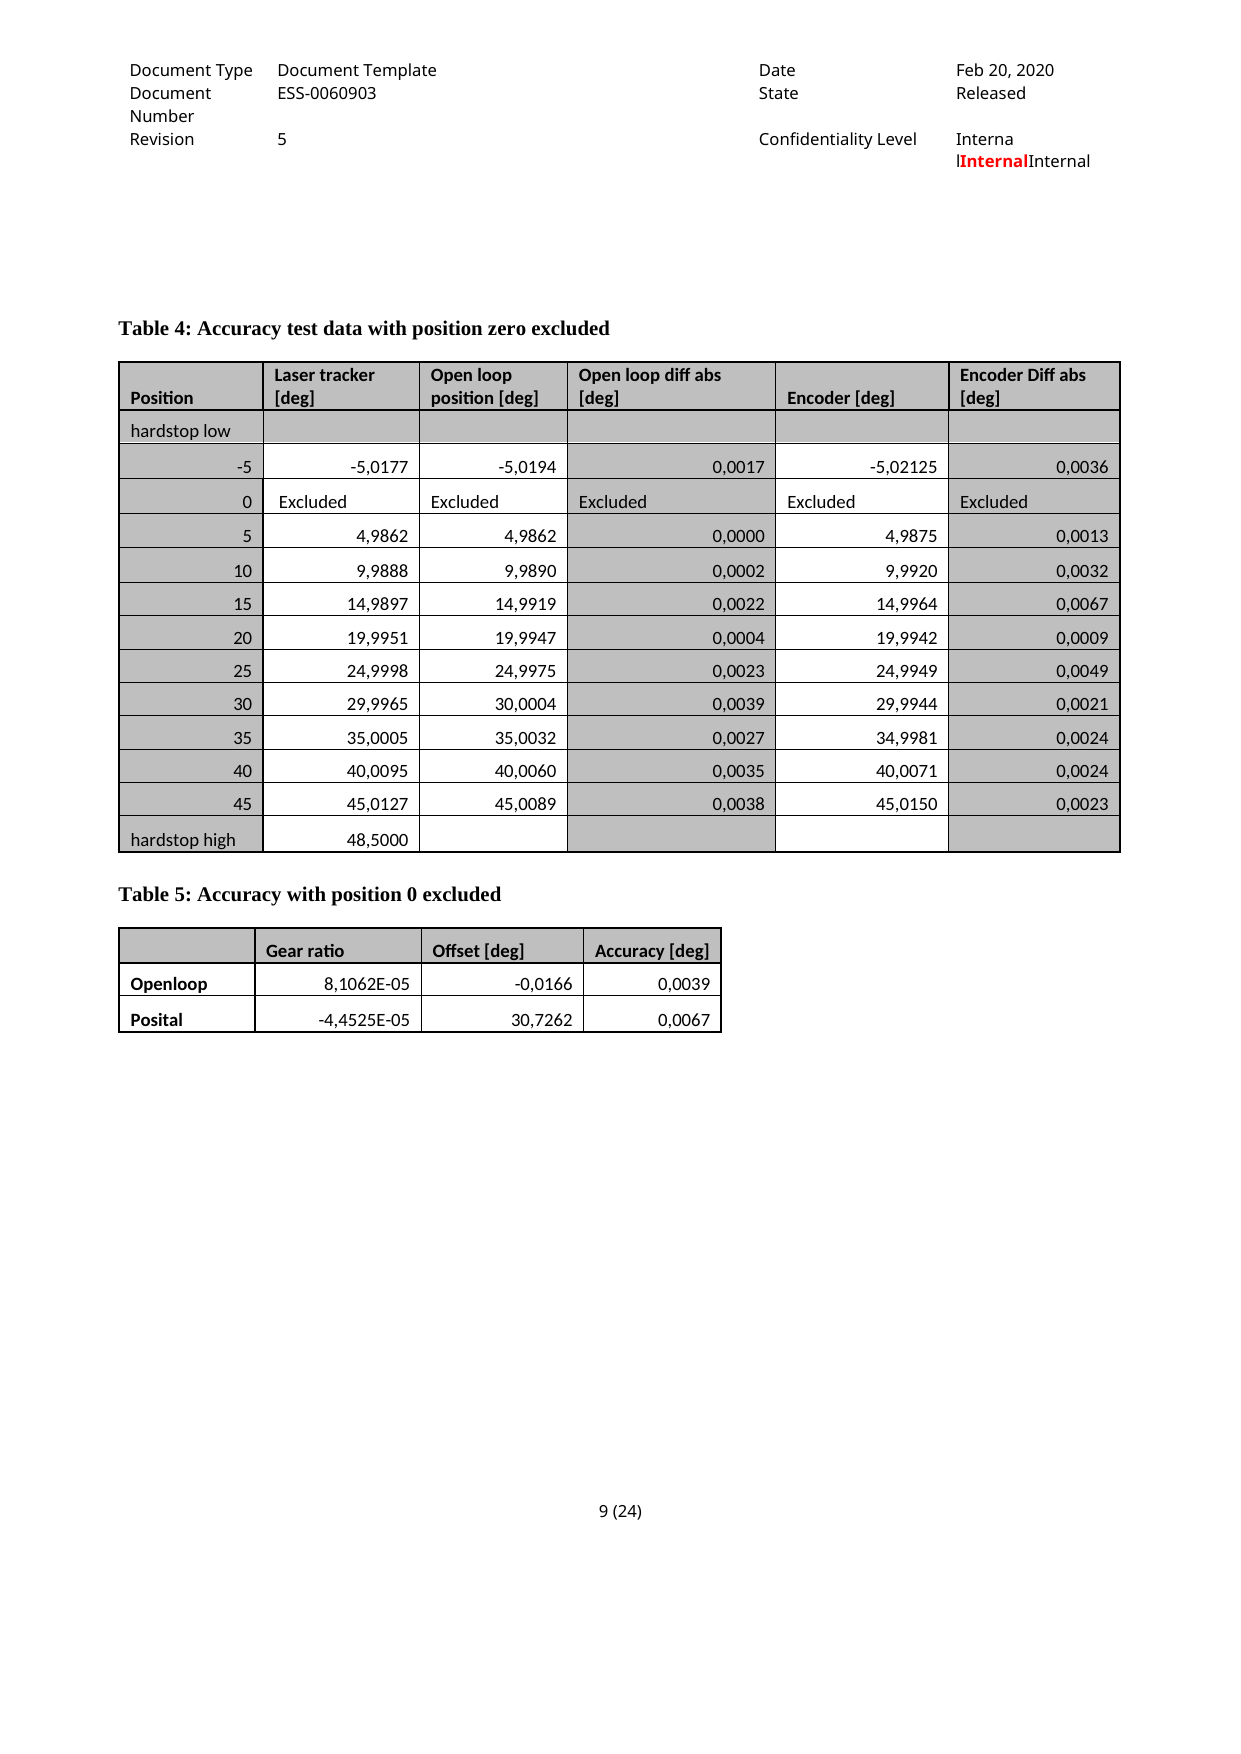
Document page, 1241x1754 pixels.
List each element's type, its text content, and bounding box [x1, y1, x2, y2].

table_cell 9,9920 [776, 548, 948, 582]
table_cell 45,0127 [264, 783, 419, 815]
table_cell 14,9964 [776, 583, 948, 615]
text Table 5: Accuracy with position 0 excluded [118, 882, 1122, 906]
text Table 4: Accuracy test data with position zero excluded [118, 316, 1122, 340]
table_cell 0,0021 [949, 683, 1119, 715]
table_cell -5,0194 [420, 444, 567, 478]
table_cell 45 [120, 783, 262, 815]
table_cell -5 [120, 444, 263, 478]
table_cell 0,0013 [949, 514, 1119, 547]
table_cell [776, 411, 948, 442]
table_cell [949, 411, 1119, 442]
table_cell -5,0177 [264, 444, 419, 478]
table_cell 29,9965 [264, 683, 419, 715]
table_cell [949, 816, 1119, 851]
table_cell Excluded [264, 479, 419, 513]
table_cell 45,0150 [776, 783, 948, 815]
table_cell Excluded [568, 479, 775, 513]
table_cell 4,9862 [264, 514, 419, 547]
table_cell Posital [120, 996, 254, 1031]
table_cell 20 [120, 616, 262, 649]
table_header Position [120, 363, 262, 409]
table_cell [420, 411, 567, 442]
table_header Gear ratio [256, 929, 421, 962]
table_cell [420, 816, 567, 851]
table_cell 0,0004 [568, 616, 775, 649]
table_cell 0,0002 [568, 548, 775, 582]
table_cell 0,0027 [568, 716, 775, 749]
table_cell 14,9919 [420, 583, 567, 615]
table_cell 34,9981 [776, 716, 948, 749]
table_cell 0,0000 [568, 514, 775, 547]
table_cell 24,9998 [264, 650, 419, 682]
table_cell 9,9890 [420, 548, 567, 582]
table_cell 5 [120, 514, 262, 547]
table_cell 0,0009 [949, 616, 1119, 649]
table_cell 40 [120, 750, 262, 782]
table_cell 0,0024 [949, 716, 1119, 749]
table_cell -0,0166 [422, 964, 583, 995]
table_cell 0,0017 [568, 444, 775, 478]
table_cell hardstop high [120, 816, 262, 851]
table_cell 19,9947 [420, 616, 567, 649]
table_cell 25 [120, 650, 262, 682]
table_cell 0,0023 [568, 650, 775, 682]
table_cell 48,5000 [264, 816, 419, 851]
table_cell 15 [120, 583, 262, 615]
table_header Encoder Diff abs [deg] [950, 363, 1119, 409]
table_cell 0,0032 [949, 548, 1119, 582]
table_cell 10 [120, 548, 262, 582]
table_cell 9,9888 [264, 548, 419, 582]
table_cell 0,0039 [568, 683, 775, 715]
table_cell 0,0049 [949, 650, 1119, 682]
table_header Accuracy [deg] [584, 929, 720, 962]
table_cell 0,0067 [584, 996, 720, 1031]
table_cell Openloop [120, 964, 254, 995]
table_cell Excluded [420, 479, 567, 513]
table_cell 24,9975 [420, 650, 567, 682]
table_cell 0,0023 [949, 783, 1119, 815]
table_cell hardstop low [120, 411, 263, 442]
table_cell 0,0022 [568, 583, 775, 615]
table_cell 40,0060 [420, 750, 567, 782]
table_cell 0,0024 [949, 750, 1119, 782]
table_header Laser tracker [deg] [264, 363, 419, 409]
table_cell 35,0005 [264, 716, 419, 749]
table_header Encoder [deg] [776, 363, 948, 409]
table_cell 19,9942 [776, 616, 948, 649]
table_cell 0,0067 [949, 583, 1119, 615]
table_cell 0,0038 [568, 783, 775, 815]
table_cell 19,9951 [264, 616, 419, 649]
table_cell [568, 816, 775, 851]
table_cell Excluded [949, 479, 1119, 513]
table_cell 29,9944 [776, 683, 948, 715]
table_header [120, 929, 254, 962]
table_header Open loop position [deg] [420, 363, 567, 409]
table_cell 30,7262 [422, 996, 583, 1031]
table_cell 45,0089 [420, 783, 567, 815]
table_cell 0,0039 [584, 964, 720, 995]
table_cell 40,0095 [264, 750, 419, 782]
table_cell -4,4525E-05 [256, 996, 421, 1031]
table_cell 8,1062E-05 [256, 964, 421, 995]
table_cell 35 [120, 716, 262, 749]
table_header Offset [deg] [422, 929, 583, 962]
table_cell [264, 411, 419, 442]
table_cell Excluded [776, 479, 948, 513]
table_cell 35,0032 [420, 716, 567, 749]
table_cell 40,0071 [776, 750, 948, 782]
table_cell [776, 816, 948, 851]
table_cell 4,9862 [420, 514, 567, 547]
table_cell [568, 411, 775, 442]
table_cell 30,0004 [420, 683, 567, 715]
table_cell 24,9949 [776, 650, 948, 682]
table_cell 30 [120, 683, 262, 715]
table_cell 0 [120, 479, 262, 513]
table_cell 0,0036 [949, 444, 1119, 478]
table_cell 4,9875 [776, 514, 948, 547]
table_header Open loop diff abs [deg] [568, 363, 775, 409]
table_cell -5,02125 [776, 444, 948, 478]
table_cell 14,9897 [264, 583, 419, 615]
table_cell 0,0035 [568, 750, 775, 782]
